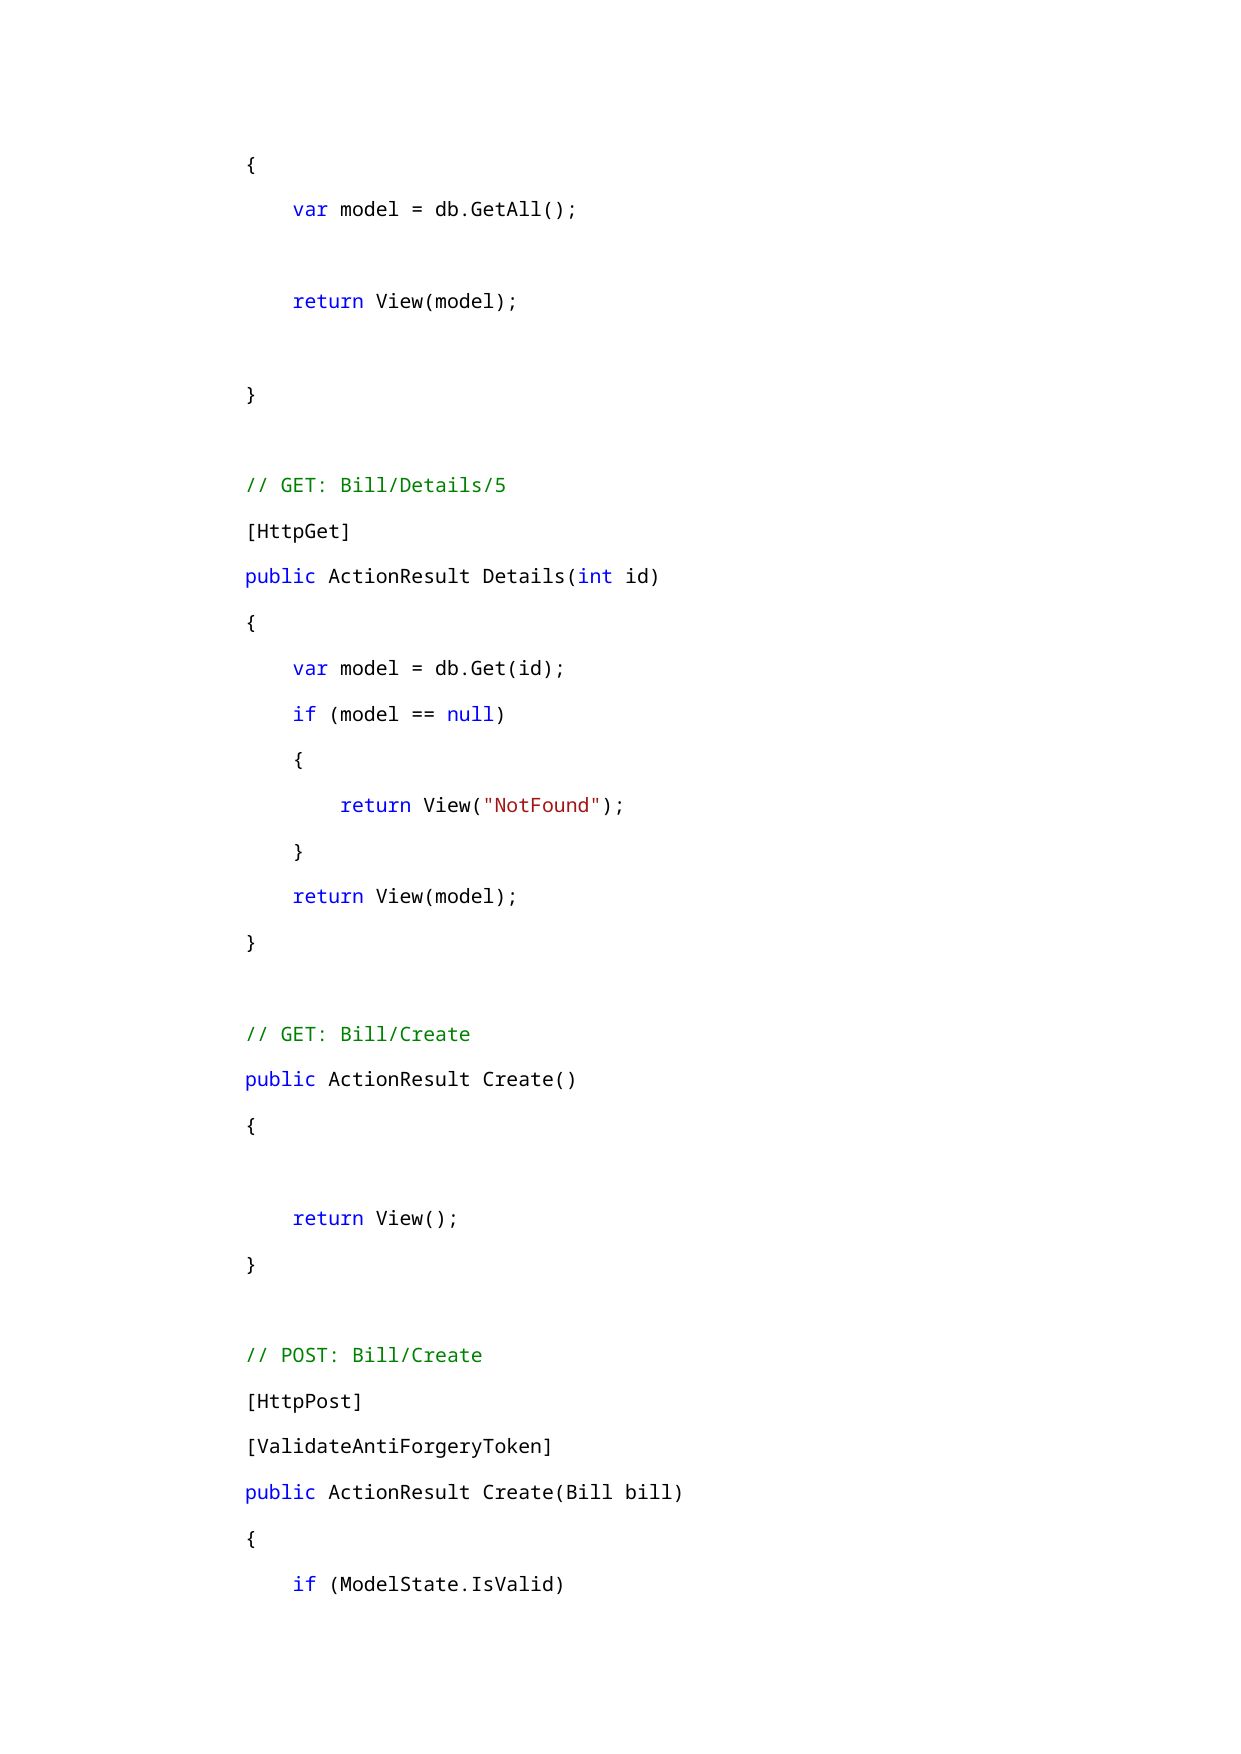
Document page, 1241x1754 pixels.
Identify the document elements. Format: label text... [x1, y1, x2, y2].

text [HttpGet] [150, 517, 1090, 544]
text { [150, 1524, 1090, 1551]
text var model = db.GetAll(); [150, 196, 1090, 223]
text return View(model); [150, 287, 1090, 314]
text // POST: Bill/Create [150, 1341, 1090, 1368]
text public ActionResult Create(Bill bill) [150, 1478, 1090, 1505]
text public ActionResult Create() [150, 1066, 1090, 1093]
text var model = db.Get(id); [150, 654, 1090, 681]
text { [150, 746, 1090, 773]
text } [150, 380, 1090, 407]
text { [150, 608, 1090, 635]
text [ValidateAntiForgeryToken] [150, 1433, 1090, 1460]
text { [150, 150, 1090, 177]
text } [150, 928, 1090, 956]
text public ActionResult Details(int id) [150, 563, 1090, 590]
text } [150, 1250, 1090, 1277]
text if (ModelState.IsValid) [150, 1570, 1090, 1597]
text // GET: Bill/Create [150, 1020, 1090, 1047]
text // GET: Bill/Details/5 [150, 471, 1090, 498]
text } [150, 837, 1090, 864]
text return View("NotFound"); [150, 791, 1090, 818]
text return View(); [150, 1204, 1090, 1231]
text return View(model); [150, 883, 1090, 910]
text { [150, 1111, 1090, 1138]
text [HttpPost] [150, 1387, 1090, 1414]
text if (model == null) [150, 700, 1090, 727]
